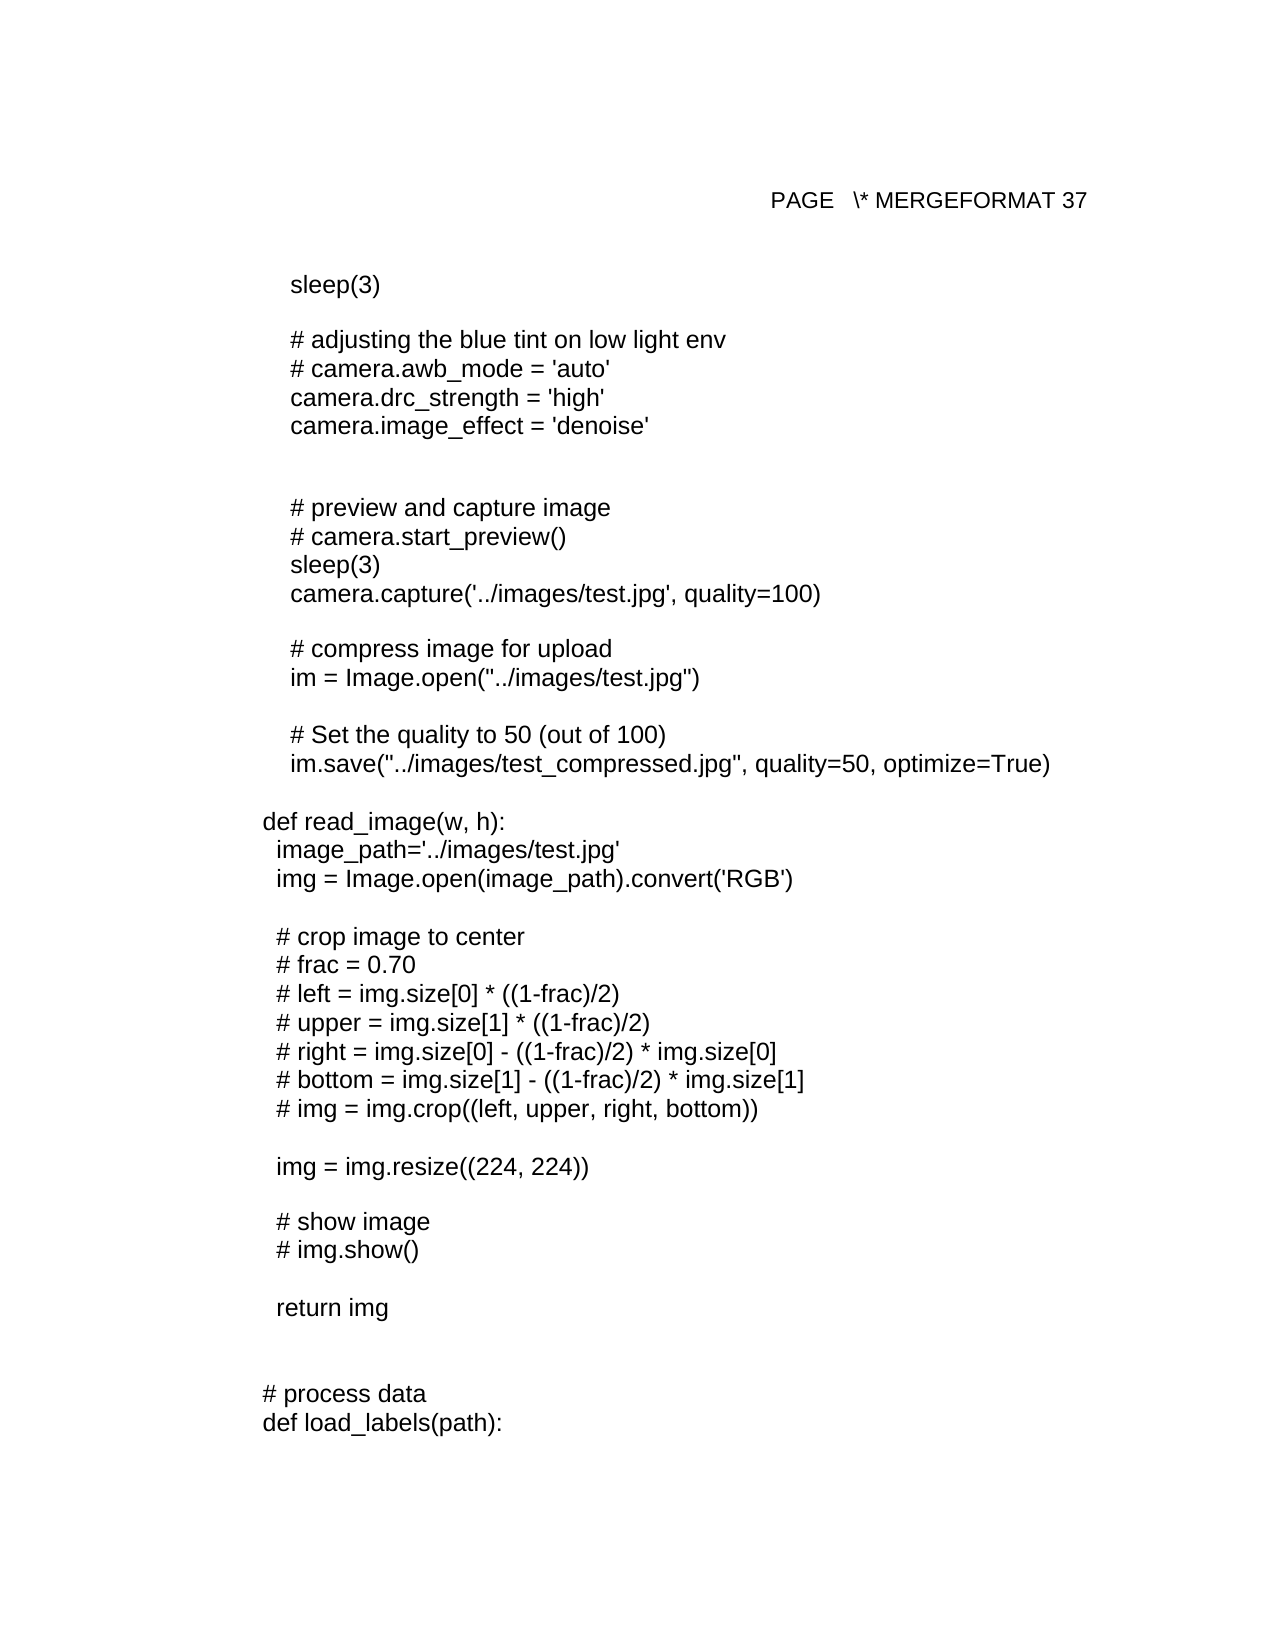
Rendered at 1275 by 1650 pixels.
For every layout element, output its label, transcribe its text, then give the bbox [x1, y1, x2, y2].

text # upper = img.size[1] * ((1-frac)/2) [262, 1008, 1087, 1037]
text # right = img.size[0] - ((1-frac)/2) * img.size[0] [262, 1037, 1087, 1065]
text # camera.awb_mode = 'auto' [262, 354, 1087, 383]
text camera.image_effect = 'denoise' [262, 411, 1087, 440]
text # compress image for upload [262, 634, 1087, 663]
text # show image [262, 1207, 1087, 1236]
text return img [262, 1293, 1087, 1322]
text def read_image(w, h): [262, 807, 1087, 835]
text # crop image to center [262, 922, 1087, 950]
text def load_labels(path): [262, 1408, 1087, 1437]
text # adjusting the blue tint on low light env [262, 325, 1087, 354]
text sleep(3) [262, 270, 1087, 299]
text im.save("../images/test_compressed.jpg", quality=50, optimize=True) [262, 749, 1087, 778]
text # preview and capture image [262, 493, 1087, 522]
text # camera.start_preview() [262, 522, 1087, 550]
text camera.capture('../images/test.jpg', quality=100) [262, 579, 1087, 608]
text # left = img.size[0] * ((1-frac)/2) [262, 979, 1087, 1008]
text img = img.resize((224, 224)) [262, 1152, 1087, 1180]
text # bottom = img.size[1] - ((1-frac)/2) * img.size[1] [262, 1065, 1087, 1094]
text # img = img.crop((left, upper, right, bottom)) [262, 1094, 1087, 1123]
text # frac = 0.70 [262, 950, 1087, 979]
text image_path='../images/test.jpg' [262, 835, 1087, 864]
text # process data [262, 1379, 1087, 1408]
text img = Image.open(image_path).convert('RGB') [262, 864, 1087, 893]
text # Set the quality to 50 (out of 100) [262, 720, 1087, 749]
text im = Image.open("../images/test.jpg") [262, 663, 1087, 692]
text # img.show() [262, 1236, 1087, 1264]
text sleep(3) [262, 550, 1087, 579]
text camera.drc_strength = 'high' [262, 383, 1087, 411]
